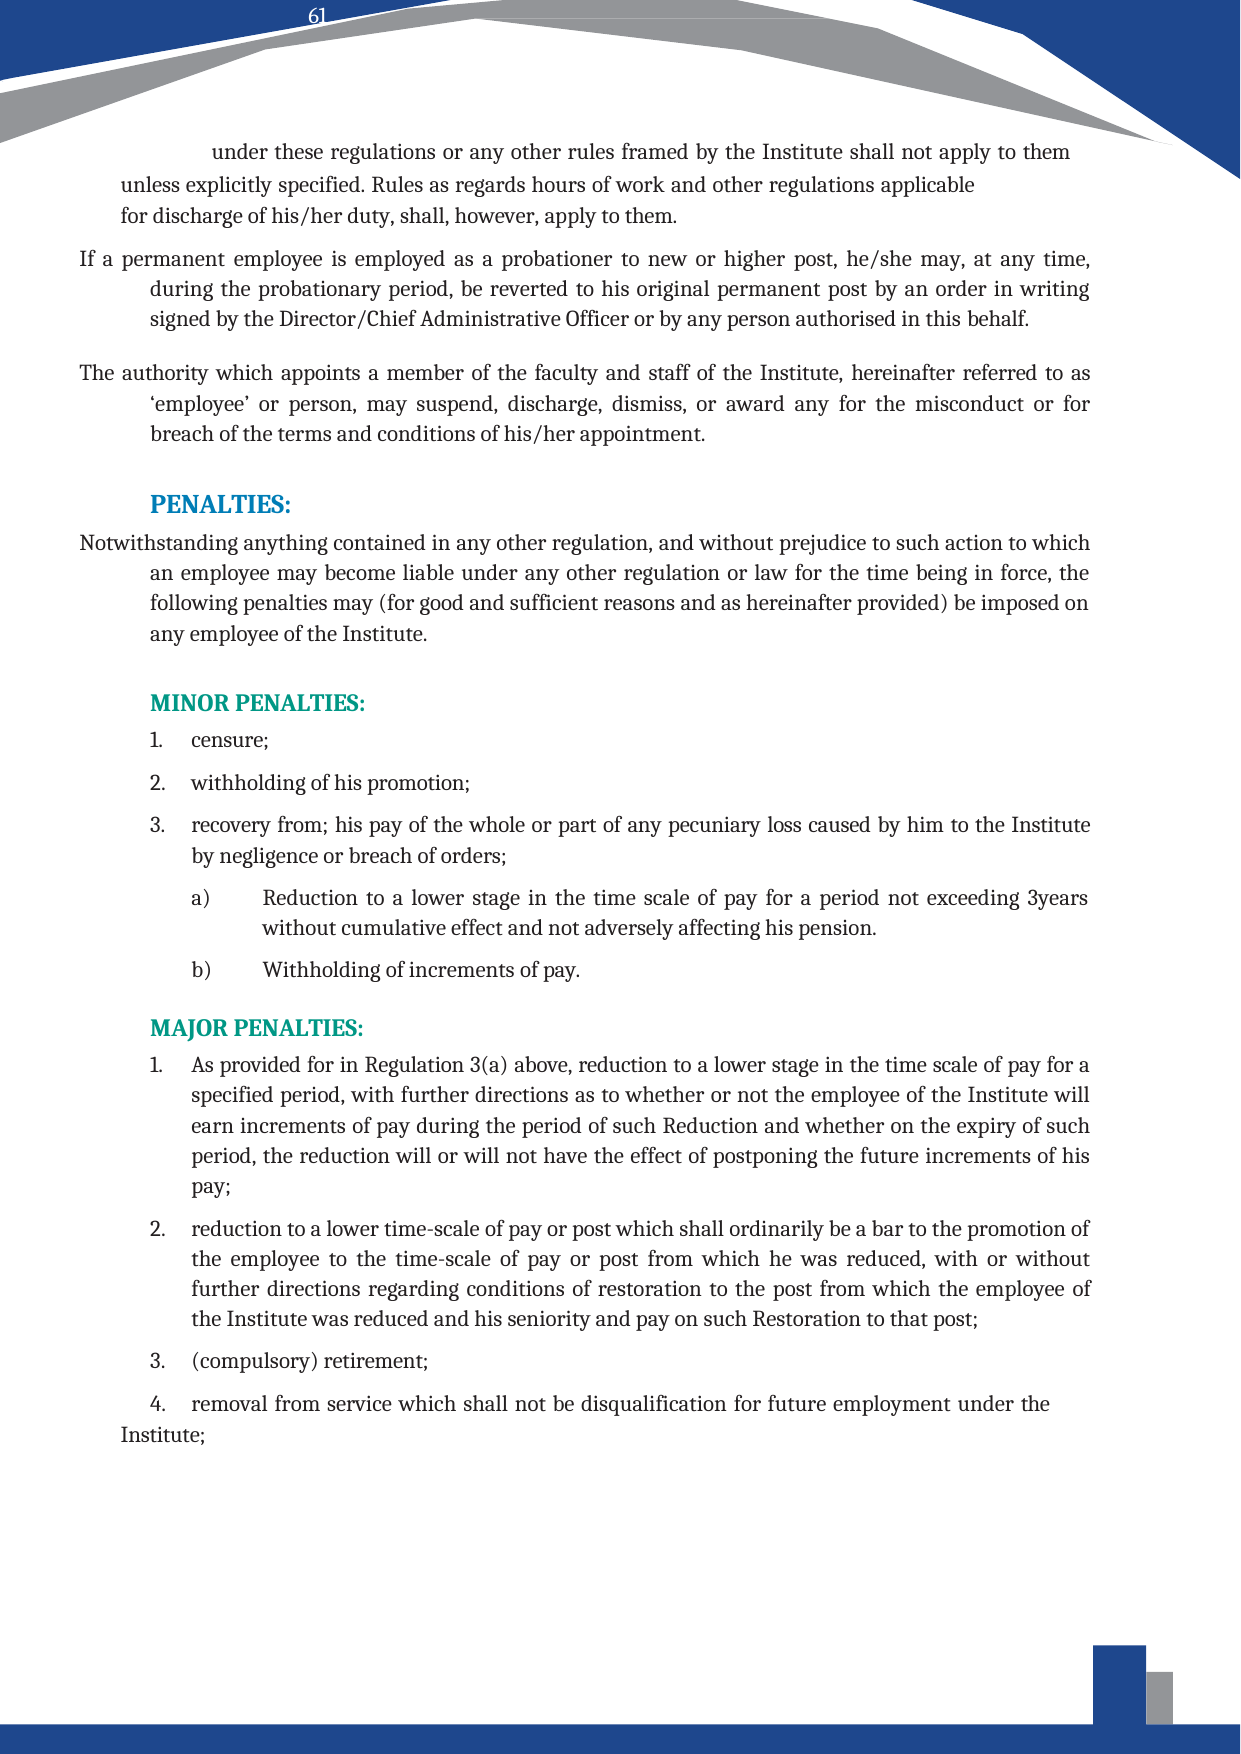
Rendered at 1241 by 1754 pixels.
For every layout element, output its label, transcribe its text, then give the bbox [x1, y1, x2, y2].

list Reduction to a lower stage in the time scale of pay for a period not exceeding 3years without cumulative effect and not adversely affecting his pension. [191, 884, 1091, 941]
list recovery from; his pay of the whole or part of any pecuniary loss caused by him to the Institute by negligence or breach of orders; [150, 812, 1090, 869]
list removal from service which shall not be disqualification for future employment under the [150, 1391, 1240, 1417]
subtitle PENALTIES: [150, 489, 1240, 520]
text The authority which appoints a member of the faculty and staff of the Institute, hereinafter referred to as ‘employee’ or person, may suspend, discharge, dismiss, or award any for the misconduct or for breach of the terms and conditions of his/her appointment. [79, 360, 1091, 447]
text for discharge of his/her duty, shall, however, apply to them. [120, 203, 1240, 229]
text Institute; [120, 1422, 1240, 1448]
text Notwithstanding anything contained in any other regulation, and without prejudice to such action to which an employee may become liable under any other regulation or law for the time being in force, the following penalties may (for good and sufficient reasons and as hereinafter provided) be imposed on any employee of the Institute. [79, 530, 1091, 647]
list censure; [150, 727, 1240, 753]
list reduction to a lower time-scale of pay or post which shall ordinarily be a bar to the promotion of the employee to the time-scale of pay or post from which he was reduced, with or without further directions regarding conditions of restoration to the post from which the employee of the Institute was reduced and his seniority and pay on such Restoration to that post; [150, 1215, 1091, 1332]
text If a permanent employee is employed as a probationer to new or higher post, he/she may, at any time, during the probationary period, be reverted to his original permanent post by an order in writing signed by the Director/Chief Administrative Officer or by any person authorised in this behalf. [79, 246, 1091, 332]
list (compulsory) retirement; [150, 1348, 1240, 1375]
subtitle MINOR PENALTIES: [150, 688, 1240, 717]
list As provided for in Regulation 3(a) above, reduction to a lower stage in the time scale of pay for a specified period, with further directions as to whether or not the employee of the Institute will earn increments of pay during the period of such Reduction and whether on the expiry of such period, the reduction will or will not have the effect of postponing the future increments of his pay; [150, 1052, 1091, 1199]
list withholding of his promotion; [150, 769, 1240, 796]
list Withholding of increments of pay. [191, 957, 1240, 983]
text unless explicitly specified. Rules as regards hours of work and other regulations applicable [120, 172, 1240, 199]
subtitle MAJOR PENALTIES: [150, 1013, 1240, 1042]
